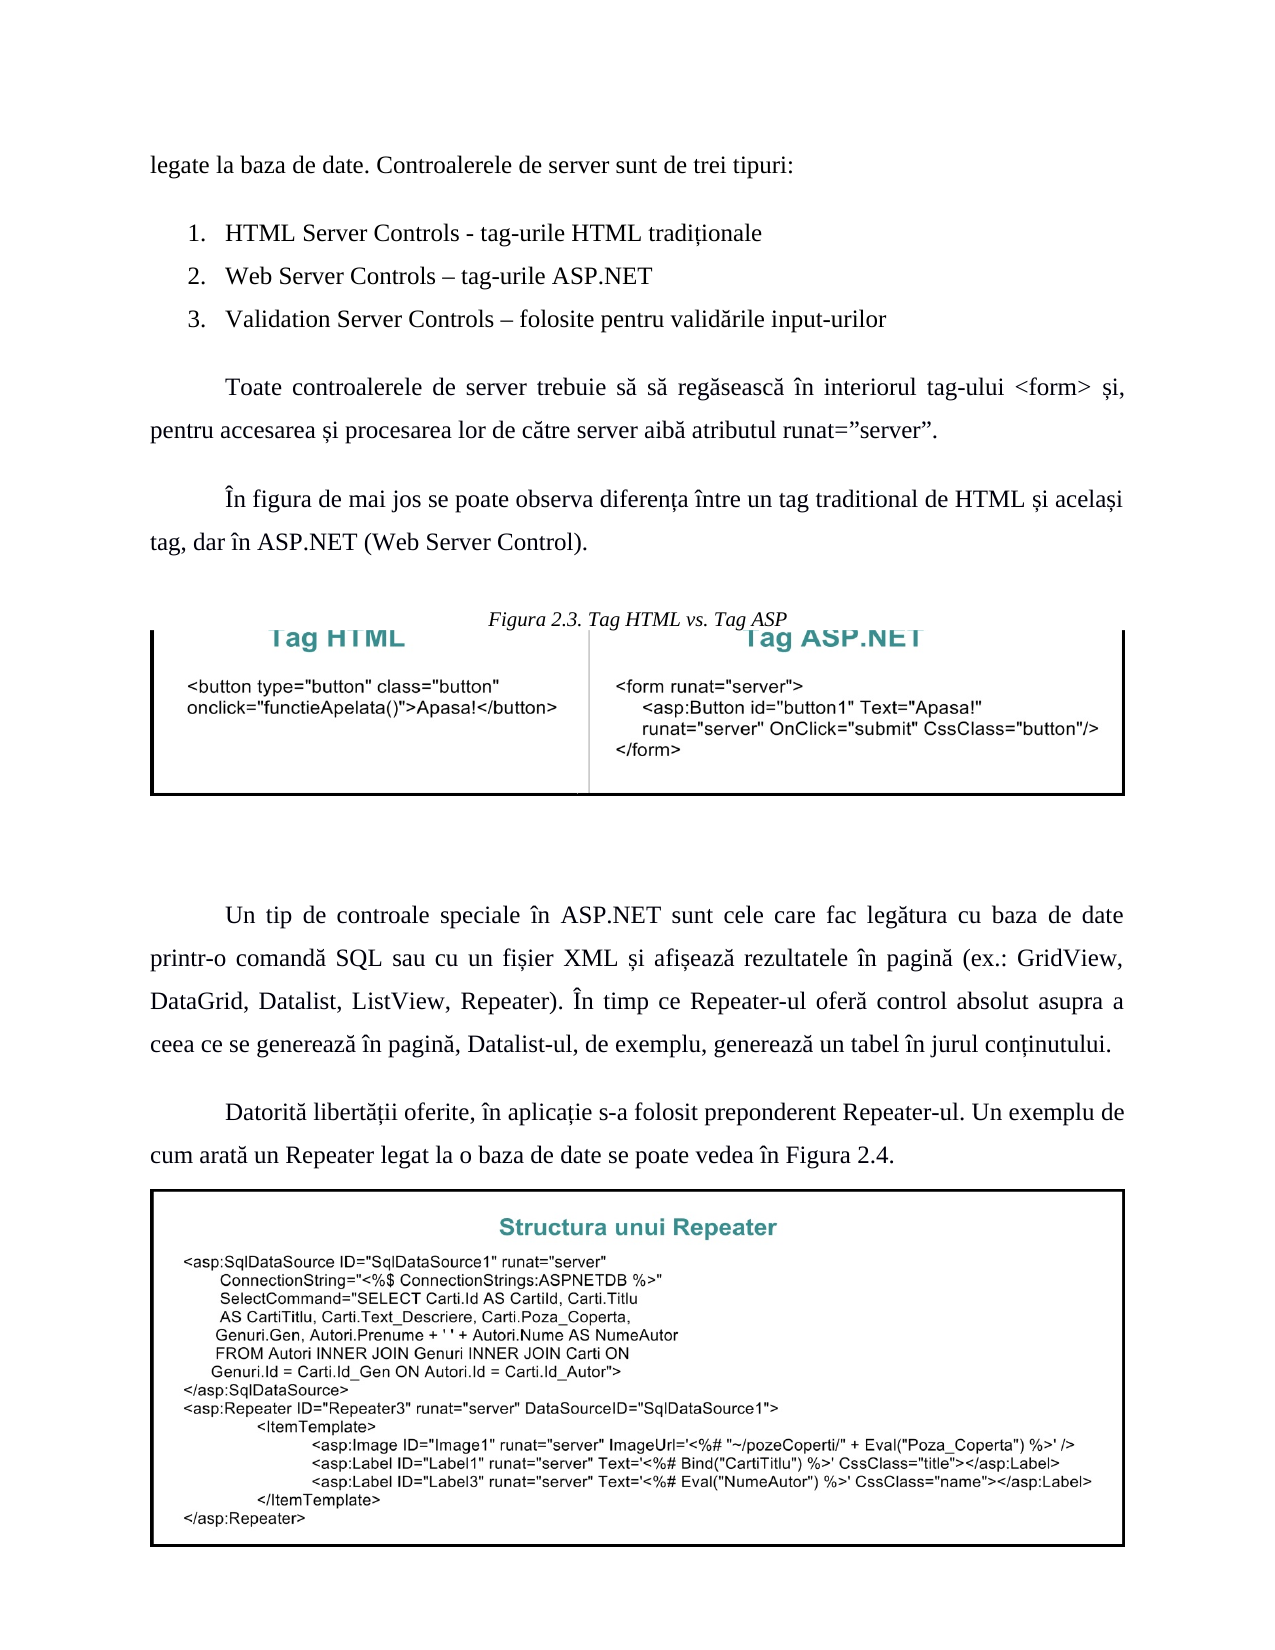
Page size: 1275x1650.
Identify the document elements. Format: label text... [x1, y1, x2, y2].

picture [152, 1191, 1123, 1544]
text Datorită libertății oferite, în aplicație s-a folosit preponderent Repeater-ul. Un exemplu de cum arată un Repeater legat la o baza de date se poate vedea în Figura 2.4. [150, 1097, 1125, 1169]
text Toate controalerele de server trebuie să să regăsească în interiorul tag-ului <form> și, pentru accesarea și procesarea lor de către server aibă atributul runat=”server”. [150, 372, 1125, 444]
text În figura de mai jos se poate observa diferența între un tag traditional de HTML și același tag, dar în ASP.NET (Web Server Control). [150, 484, 1125, 556]
text Un tip de controale speciale în ASP.NET sunt cele care fac legătura cu baza de date printr-o comandă SQL sau cu un fișier XML și afișează rezultatele în pagină (ex.: GridView, DataGrid, Datalist, ListView, Repeater). În timp ce Repeater-ul oferă control absolut asupra a ceea ce se generează în pagină, Datalist-ul, de exemplu, generează un tabel în jurul conținutului. [150, 900, 1125, 1058]
picture [152, 631, 1123, 794]
list Web Server Controls – tag-urile ASP.NET [187, 261, 1125, 290]
list Validation Server Controls – folosite pentru validările input-urilor [187, 304, 1125, 333]
list HTML Server Controls - tag-urile HTML tradiționale [187, 218, 1125, 247]
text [150, 150, 1125, 179]
